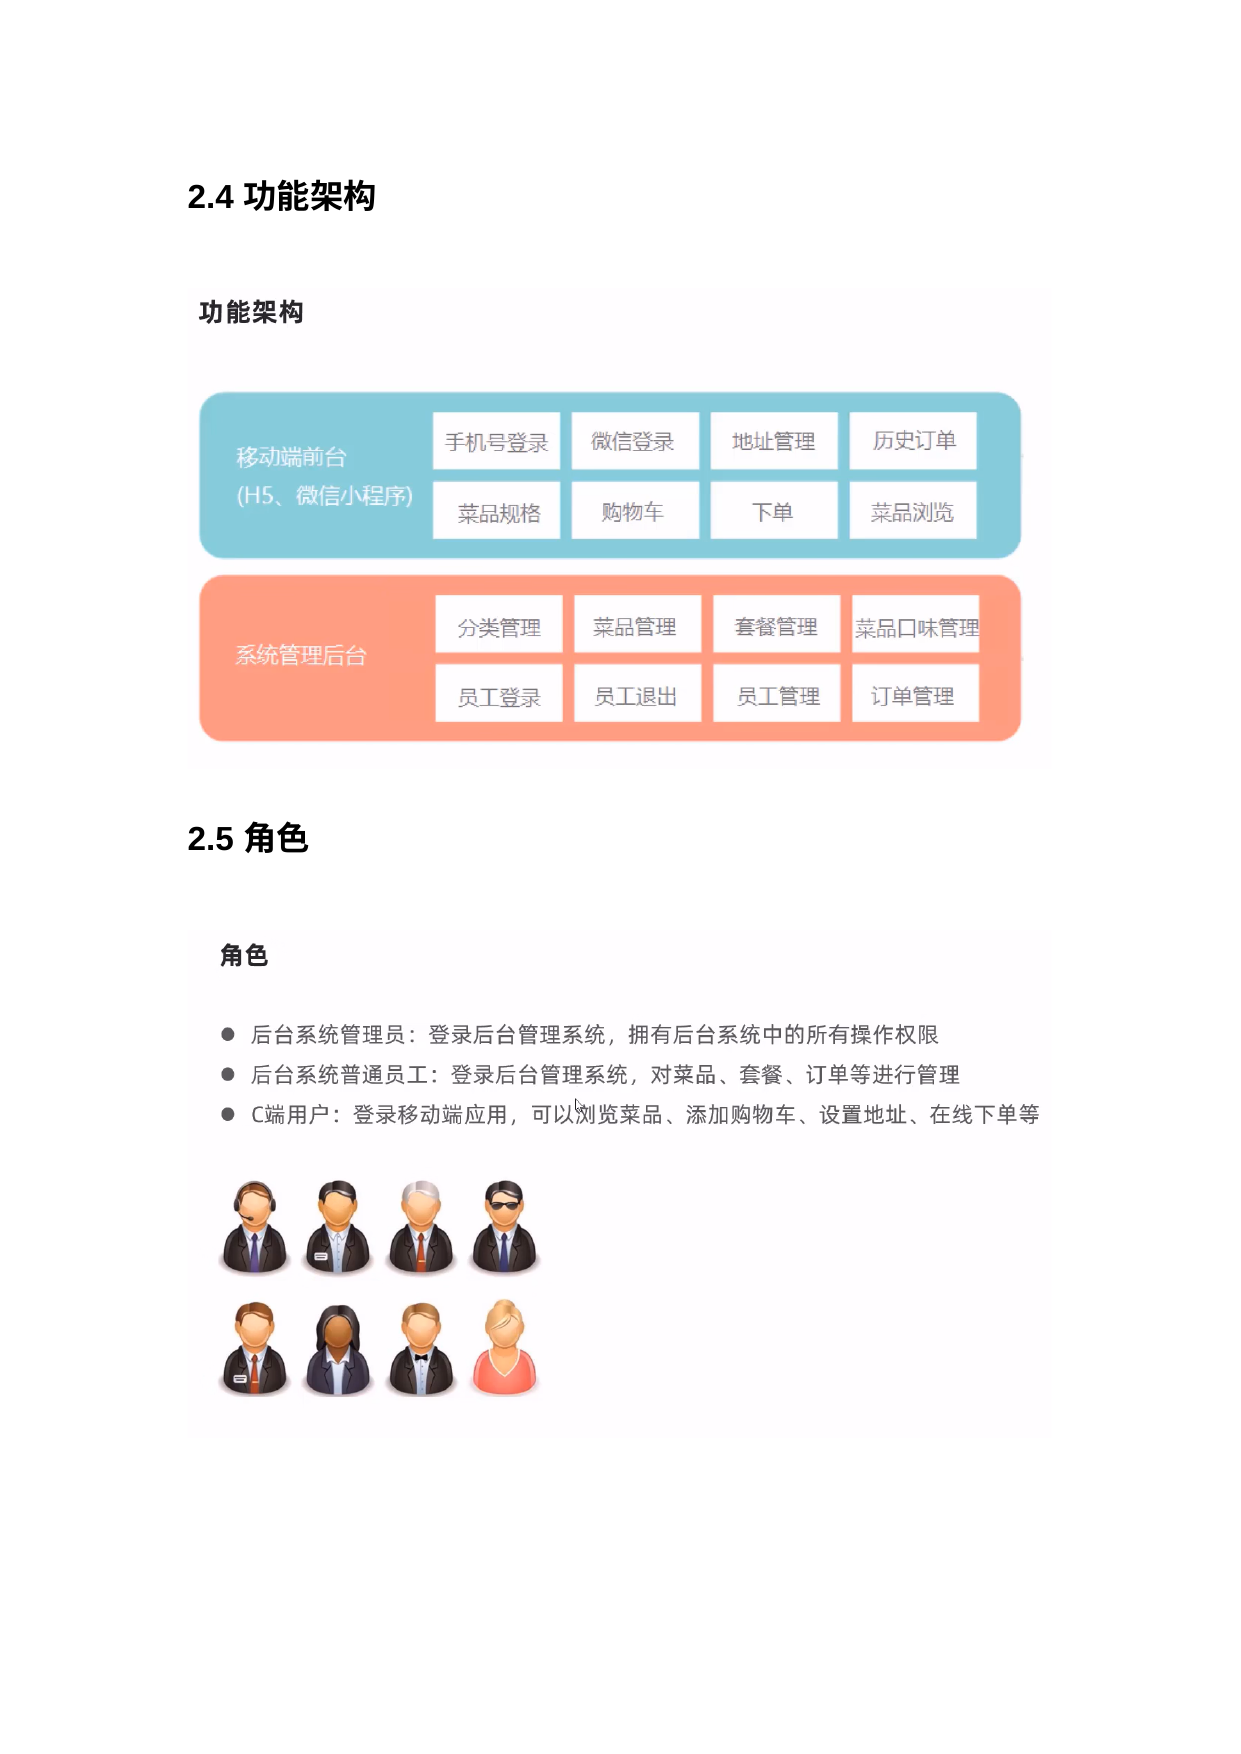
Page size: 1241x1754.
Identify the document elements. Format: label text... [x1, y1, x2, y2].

picture [187, 930, 1052, 1438]
subtitle 功能架构 [187, 162, 1053, 227]
picture [187, 288, 1052, 769]
subtitle 角色 [187, 803, 1053, 868]
